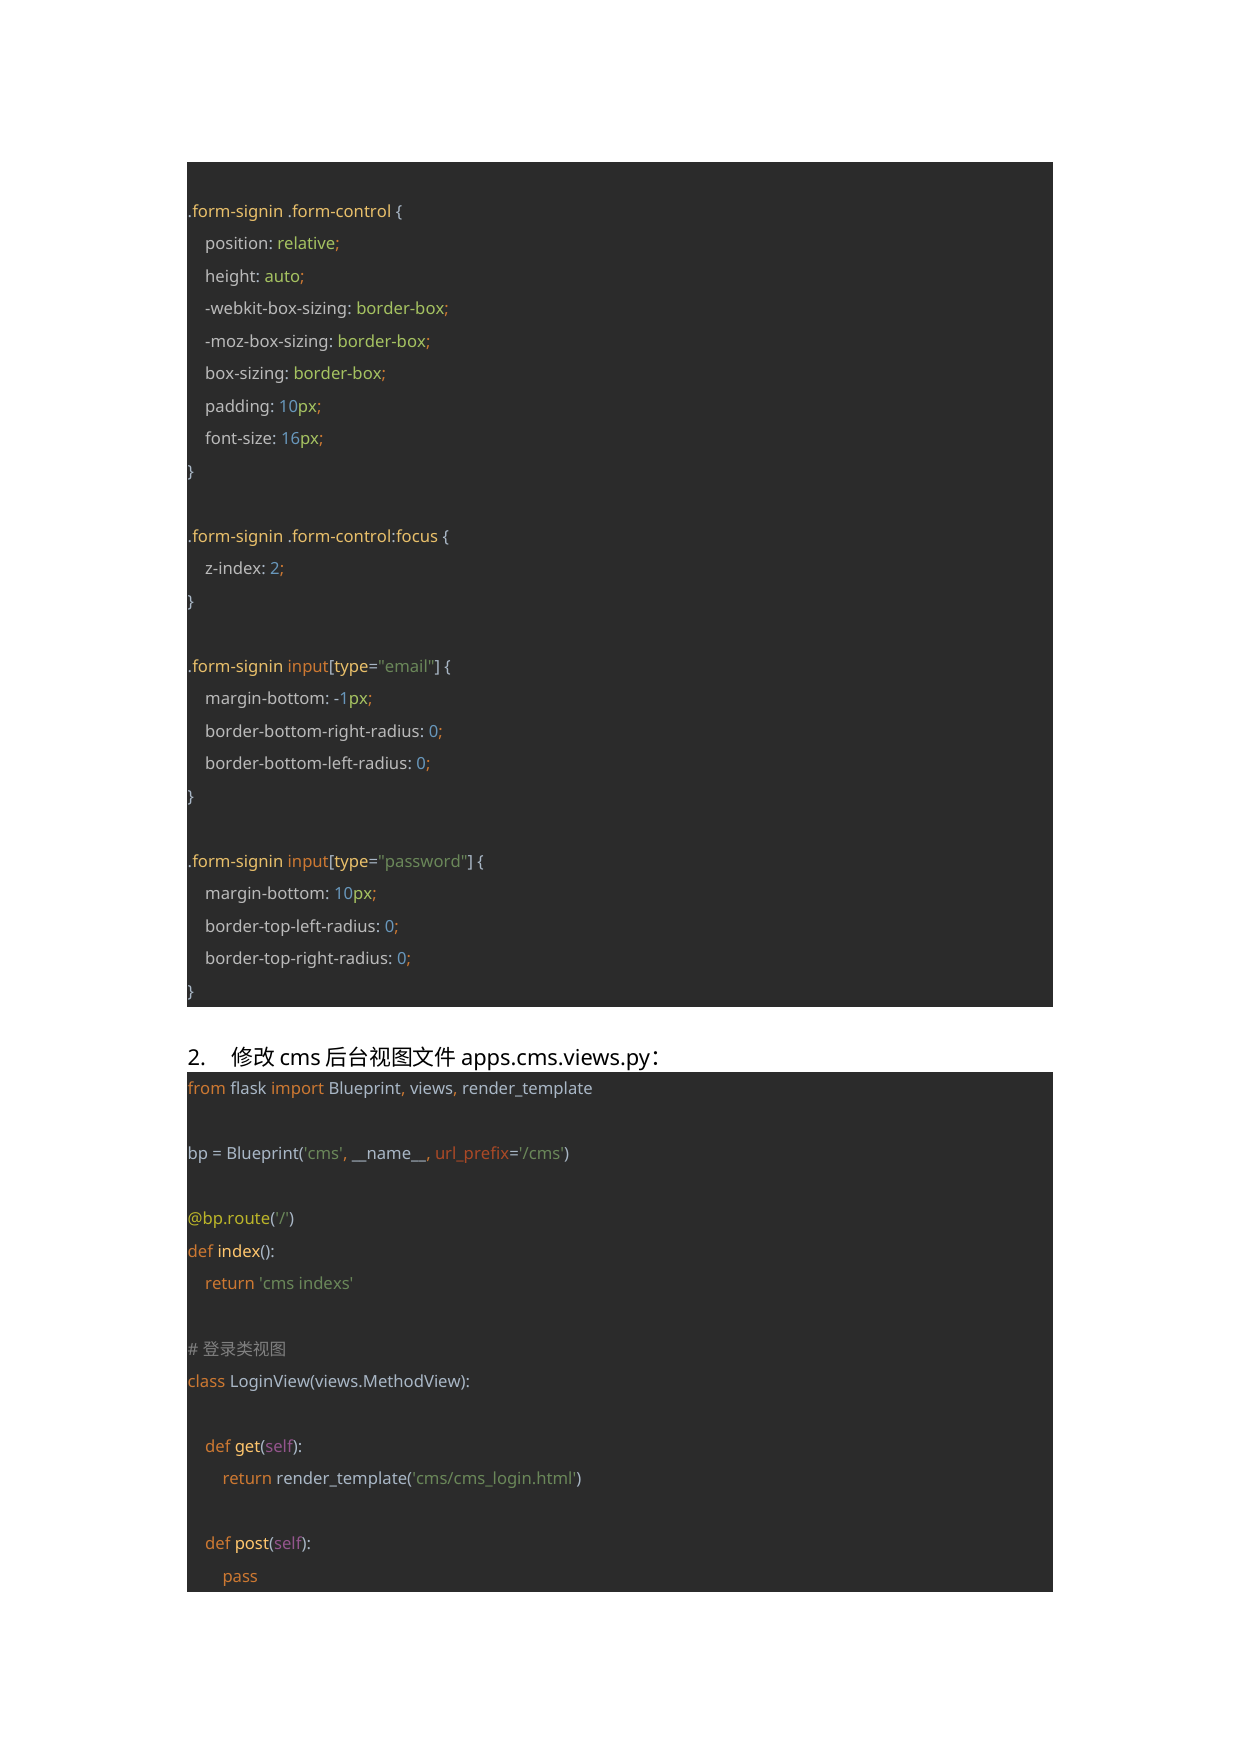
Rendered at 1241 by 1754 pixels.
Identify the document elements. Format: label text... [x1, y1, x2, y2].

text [187, 1072, 1053, 1592]
list 修改cms后台视图文件apps.cms.views.py： [187, 1039, 1053, 1072]
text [187, 162, 1053, 1007]
